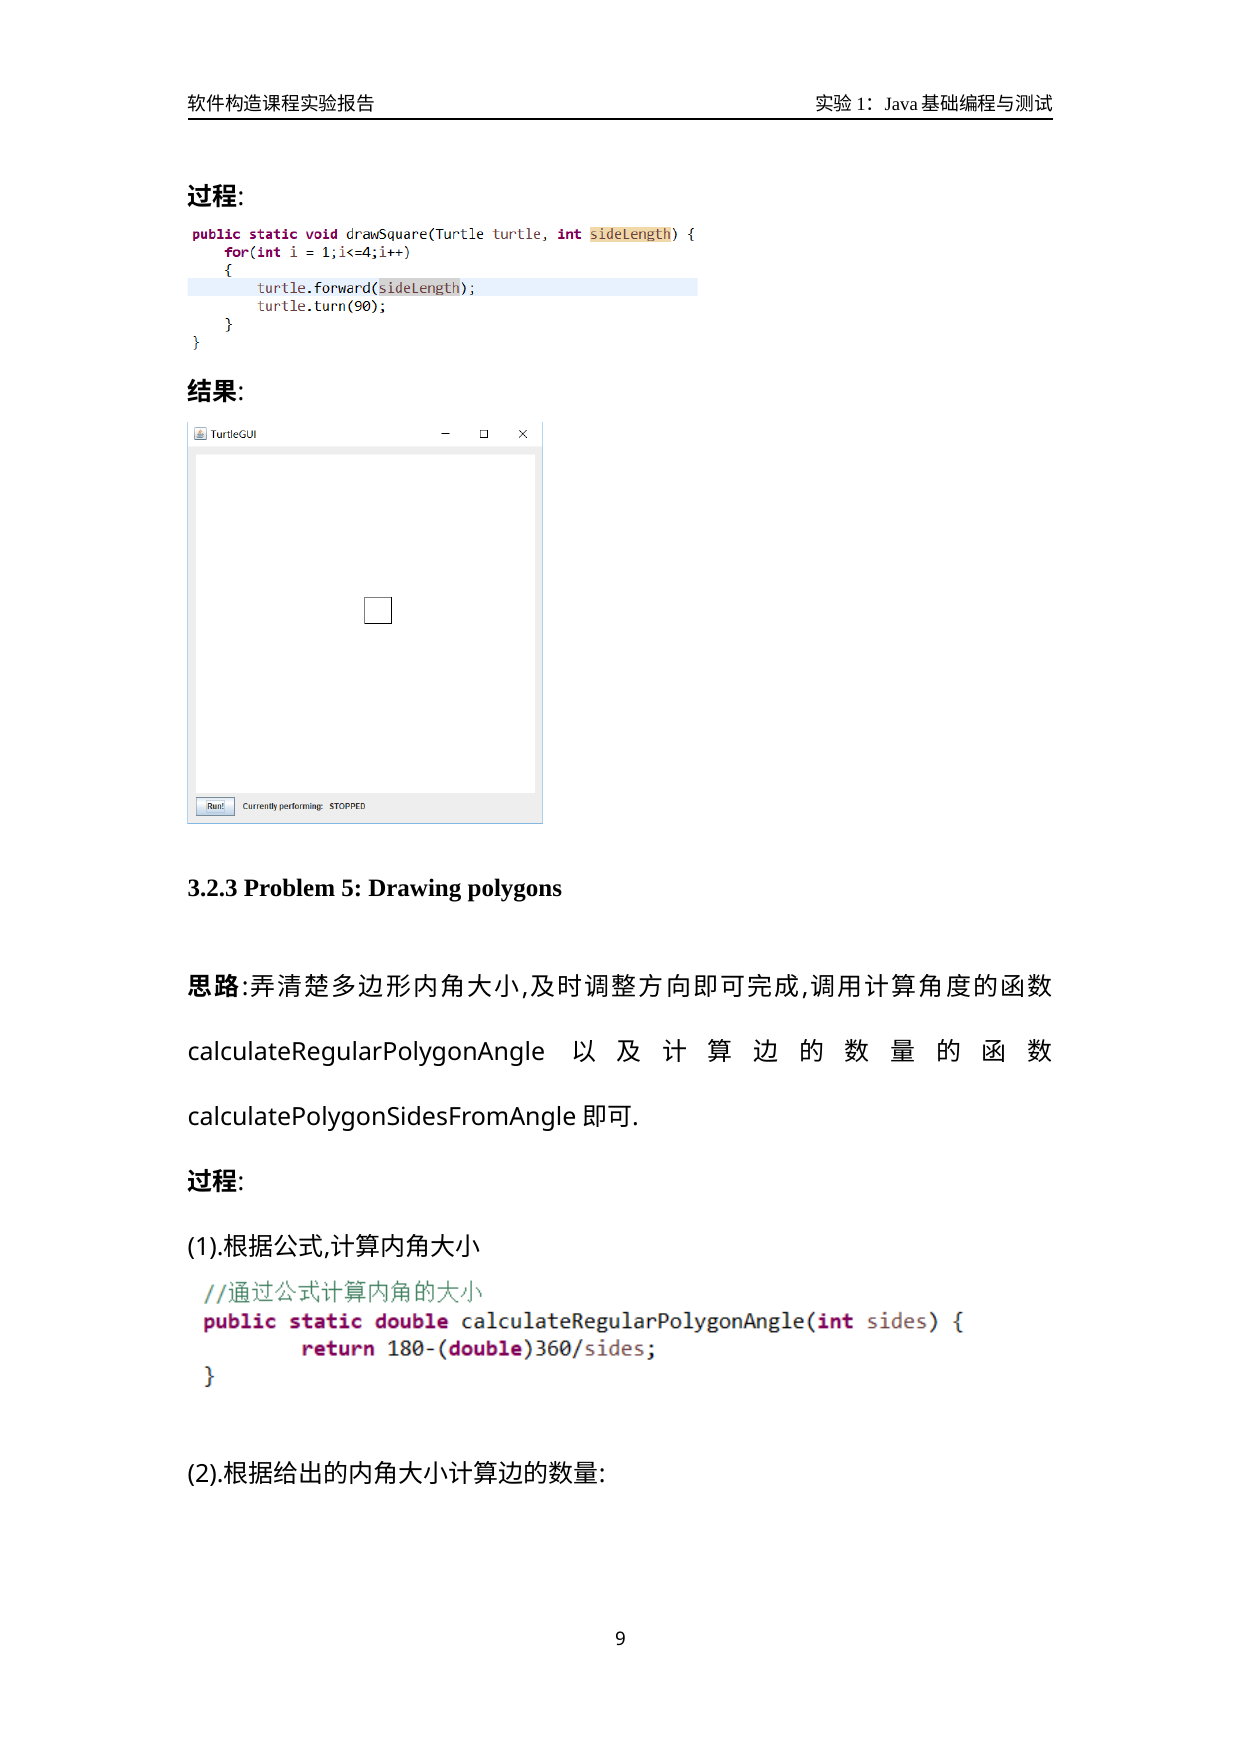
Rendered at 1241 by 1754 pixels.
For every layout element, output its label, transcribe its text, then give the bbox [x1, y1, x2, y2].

text 过程: [187, 1147, 1053, 1212]
text 过程: [187, 162, 1053, 227]
subtitle Problem 5: Drawing polygons [187, 872, 1053, 904]
text 结果: [187, 357, 1053, 422]
text 思路:弄清楚多边形内角大小,及时调整方向即可完成,调用计算角度的函数calculateRegularPolygonAngle以及计算边的数量的函数calculatePolygonSidesFromAngle即可. [187, 952, 1053, 1147]
picture [187, 1277, 983, 1414]
picture [187, 227, 698, 352]
picture [187, 422, 543, 824]
text (2).根据给出的内角大小计算边的数量: [187, 1439, 1053, 1504]
text (1).根据公式,计算内角大小 [187, 1212, 1053, 1277]
